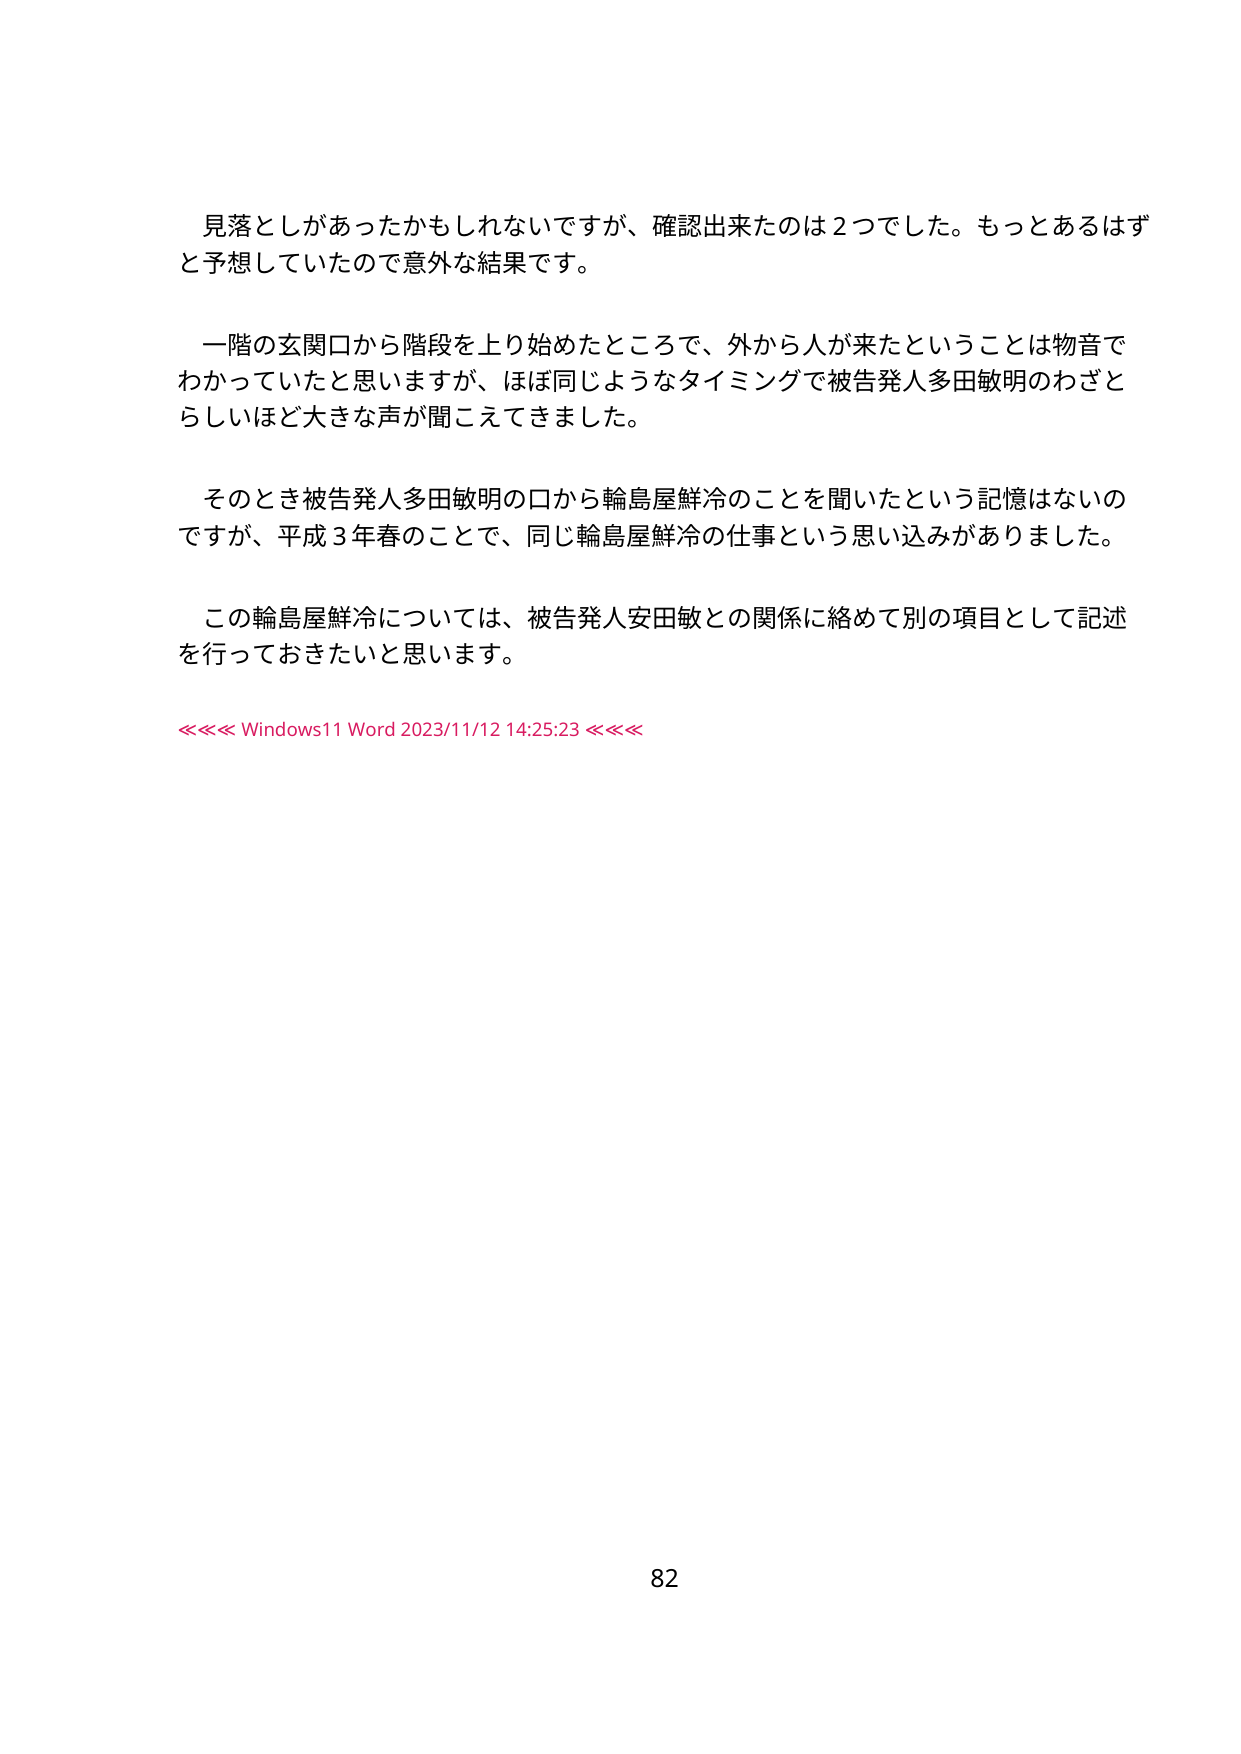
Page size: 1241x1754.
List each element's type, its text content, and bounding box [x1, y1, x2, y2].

text 見落としがあったかもしれないですが、確認出来たのは2つでした。もっとあるはずと予想していたので意外な結果です。 [177, 207, 1152, 279]
text ≪≪≪ Windows11 Word 2023/11/12 14:25:23 ≪≪≪ [177, 717, 1152, 742]
text 一階の玄関口から階段を上り始めたところで、外から人が来たということは物音でわかっていたと思いますが、ほぼ同じようなタイミングで被告発人多田敏明のわざとらしいほど大きな声が聞こえてきました。 [177, 325, 1152, 434]
text この輪島屋鮮冷については、被告発人安田敏との関係に絡めて別の項目として記述を行っておきたいと思います。 [177, 598, 1152, 671]
text そのとき被告発人多田敏明の口から輪島屋鮮冷のことを聞いたという記憶はないのですが、平成3年春のことで、同じ輪島屋鮮冷の仕事という思い込みがありました。 [177, 480, 1152, 552]
